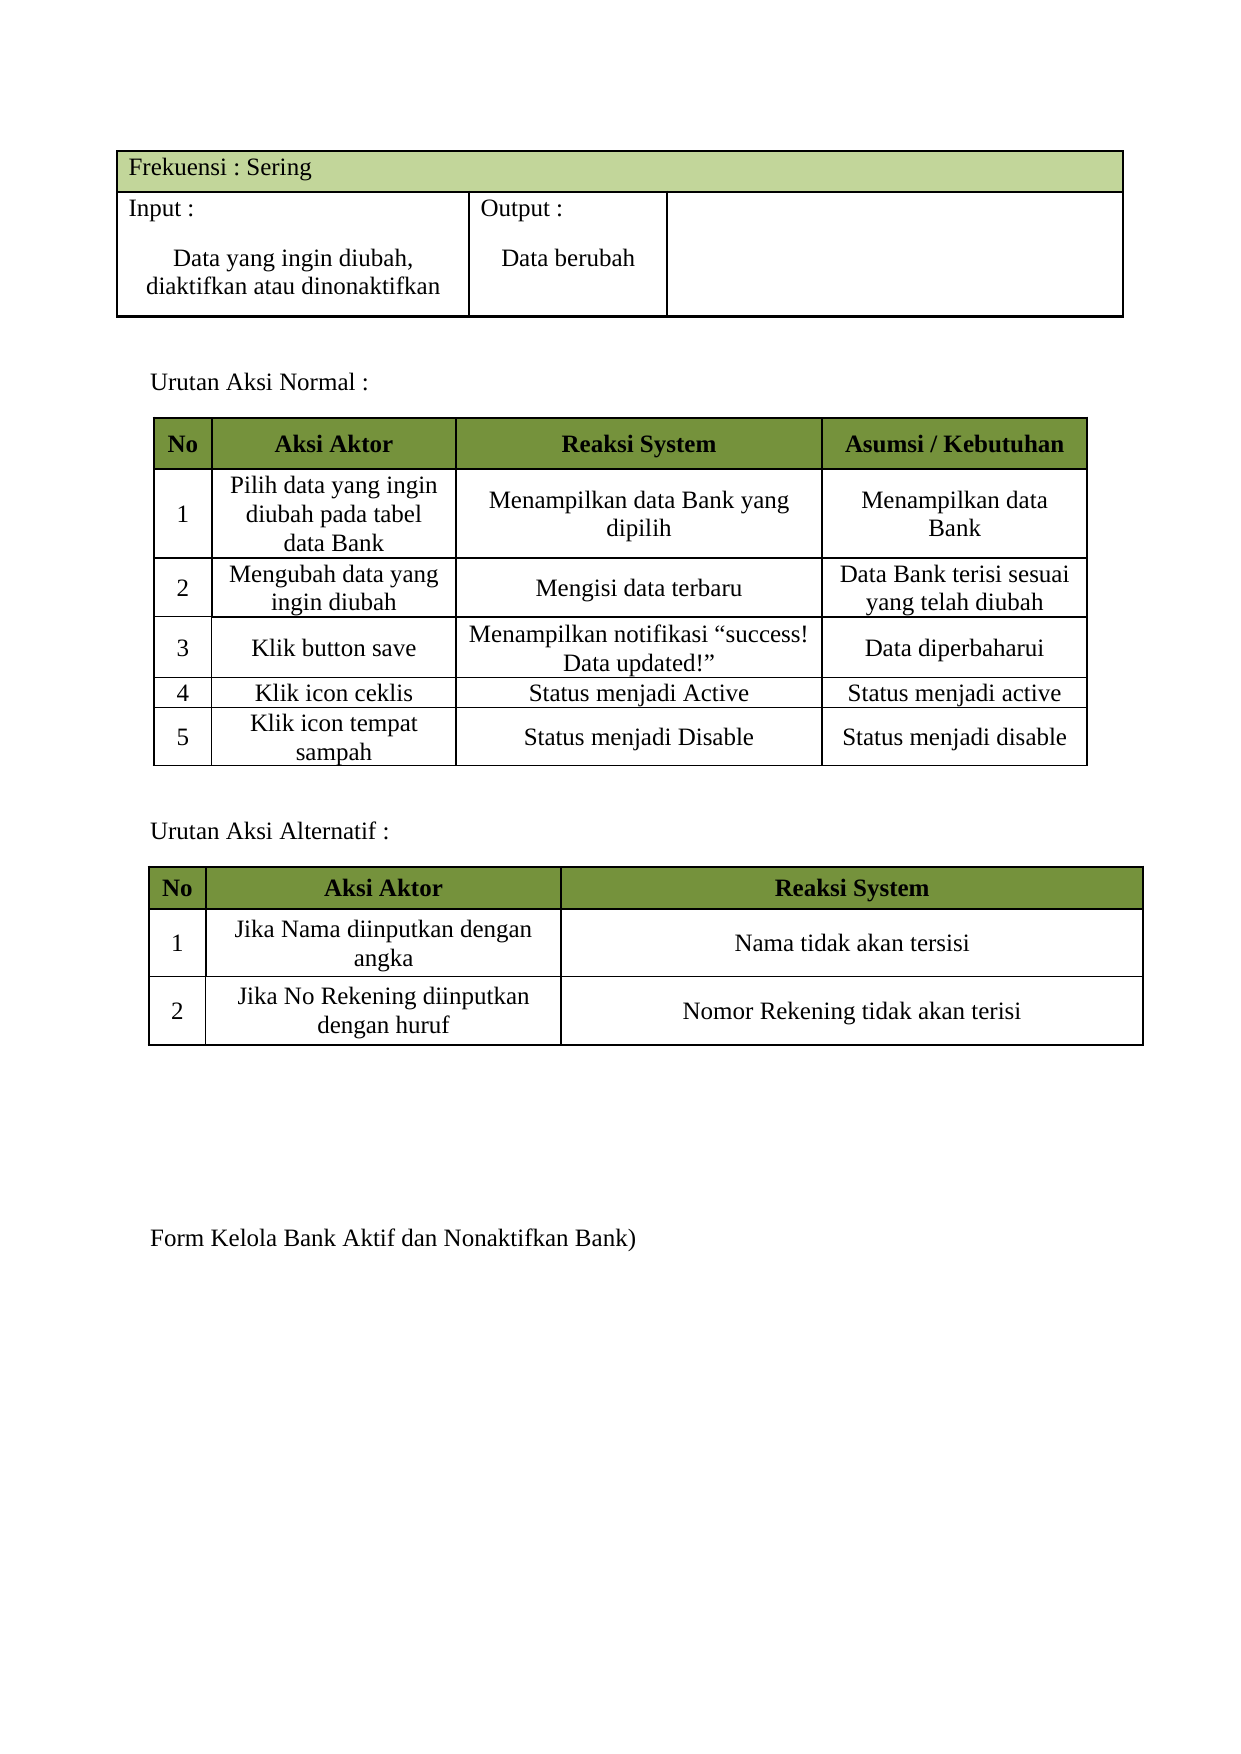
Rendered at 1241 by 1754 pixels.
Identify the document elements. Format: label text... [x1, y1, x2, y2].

table_cell 1 [155, 470, 211, 557]
table_cell Status menjadi Active [457, 678, 821, 707]
table_cell Data berubah [470, 241, 666, 315]
table_cell 2 [150, 977, 205, 1044]
table_cell Klik icon tempat sampah [212, 708, 455, 765]
table_cell [668, 193, 1122, 315]
table_cell Klik icon ceklis [212, 678, 455, 707]
table_cell Jika No Rekening diinputkan dengan huruf [206, 977, 560, 1044]
table_cell Status menjadi Disable [457, 708, 821, 765]
table_cell Data yang ingin diubah, diaktifkan atau dinonaktifkan [118, 241, 468, 315]
text Form Kelola Bank Aktif dan Nonaktifkan Bank) [150, 1223, 1090, 1252]
table_header Aksi Aktor [207, 868, 560, 908]
table_cell Menampilkan data Bank [823, 470, 1086, 557]
table_cell Nomor Rekening tidak akan terisi [562, 977, 1142, 1044]
table_cell 5 [155, 708, 211, 765]
table_cell 4 [155, 678, 211, 707]
table_cell 2 [155, 559, 211, 616]
table_cell Menampilkan data Bank yang dipilih [457, 470, 821, 557]
table_header Asumsi / Kebutuhan [823, 419, 1086, 468]
table_header Reaksi System [562, 868, 1142, 908]
table_cell Status menjadi active [823, 678, 1086, 707]
table_cell Jika Nama diinputkan dengan angka [207, 910, 560, 976]
table_cell Data diperbaharui [823, 618, 1086, 677]
table_cell Nama tidak akan tersisi [562, 910, 1142, 976]
table_cell Input : [118, 193, 468, 241]
table_cell Frekuensi : Sering [118, 152, 1122, 191]
table_cell Klik button save [212, 618, 455, 677]
table_cell Pilih data yang ingin diubah pada tabel data Bank [213, 470, 455, 557]
table_cell Data Bank terisi sesuai yang telah diubah [823, 559, 1086, 616]
table_cell 1 [150, 910, 205, 976]
table_cell Status menjadi disable [823, 708, 1086, 765]
table_cell 3 [155, 617, 211, 677]
table_cell Menampilkan notifikasi “success! Data updated!” [457, 618, 821, 677]
text Urutan Aksi Alternatif : [150, 816, 1090, 845]
table_cell Mengisi data terbaru [457, 559, 821, 616]
table_header No [150, 868, 205, 908]
table_cell Mengubah data yang ingin diubah [213, 559, 455, 616]
table_header Reaksi System [457, 419, 821, 468]
text Urutan Aksi Normal : [150, 367, 1090, 396]
table_cell Output : [470, 193, 666, 241]
table_header No [155, 419, 211, 468]
table_header Aksi Aktor [213, 419, 455, 468]
